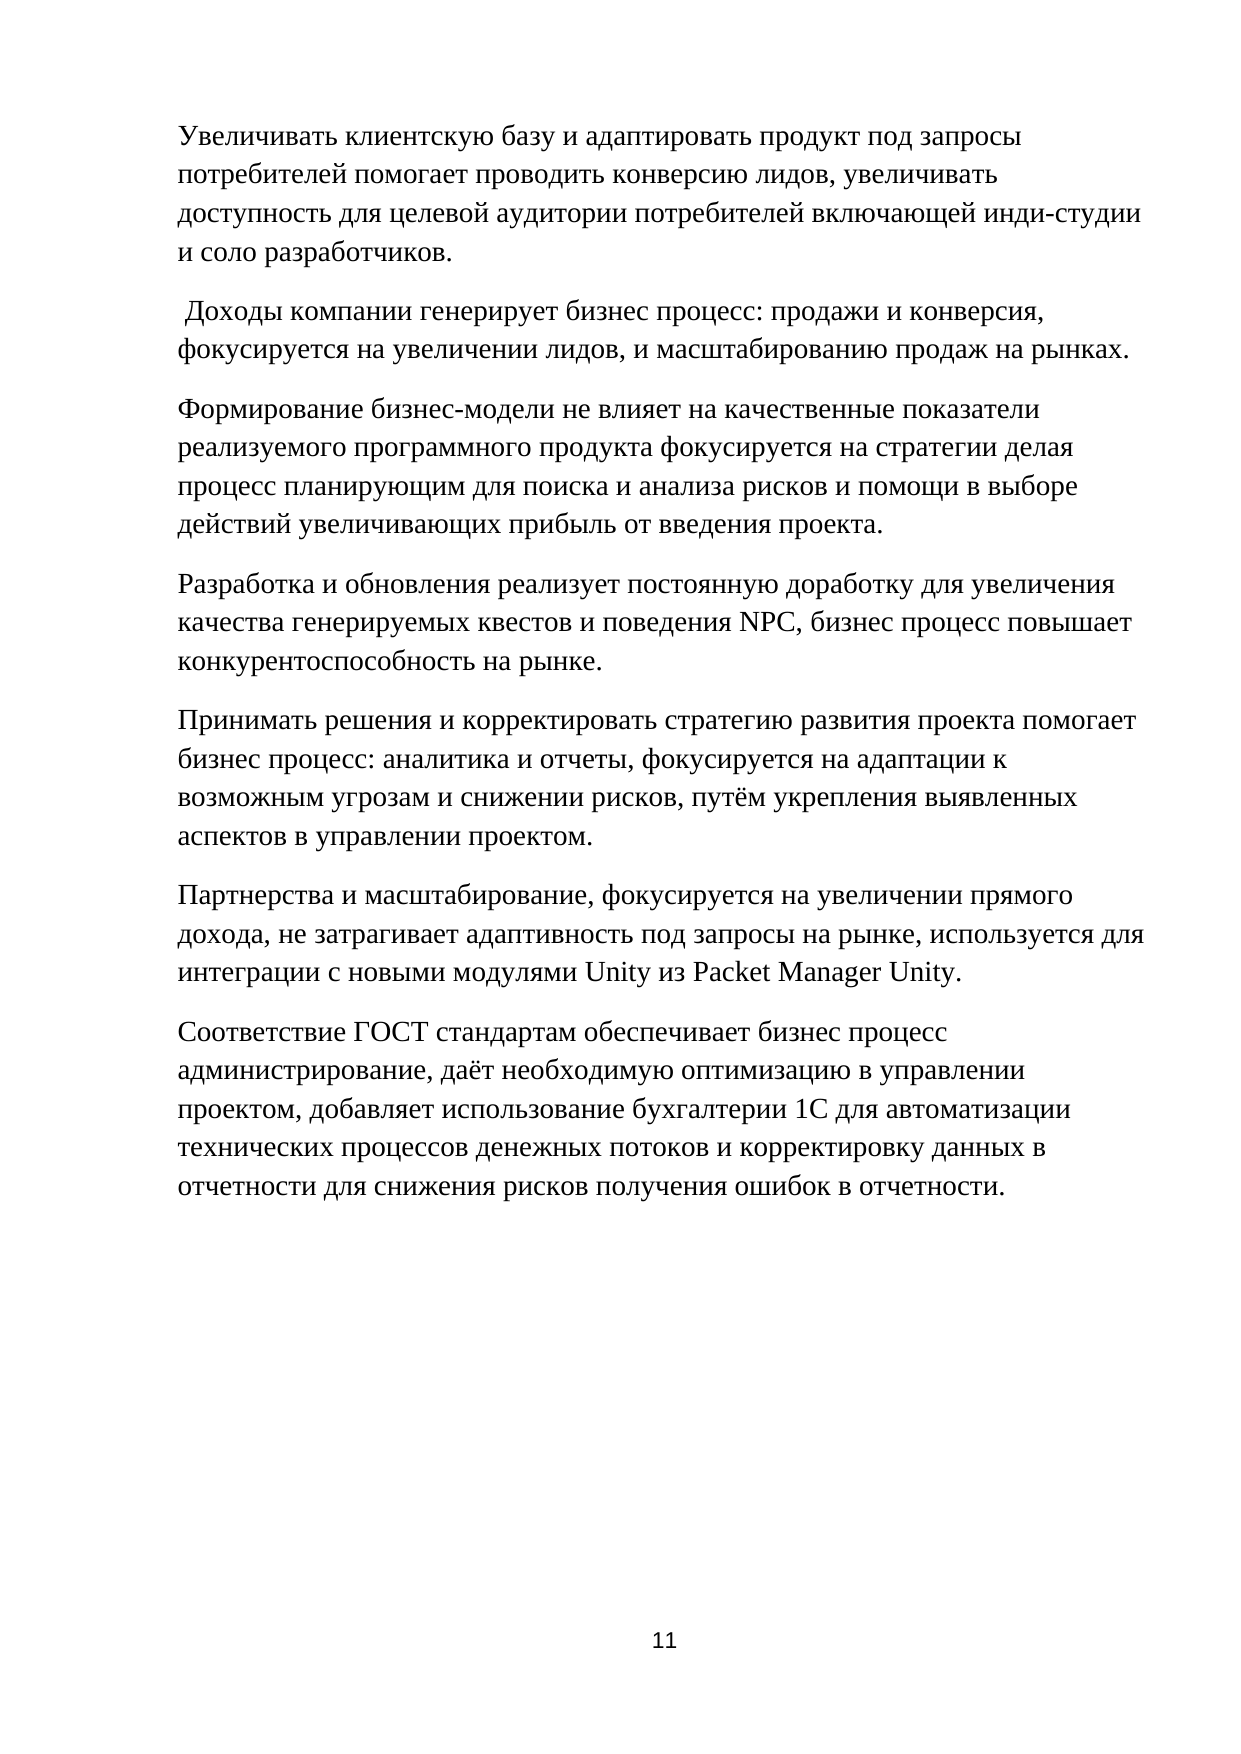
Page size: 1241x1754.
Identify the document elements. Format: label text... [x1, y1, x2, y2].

text Доходы компании генерирует бизнес процесс: продажи и конверсия, фокусируется на увеличении лидов, и масштабированию продаж на рынках. [177, 293, 1152, 365]
text Принимать решения и корректировать стратегию развития проекта помогает бизнес процесс: аналитика и отчеты, фокусируется на адаптации к возможным угрозам и снижении рисков, путём укрепления выявленных аспектов в управлении проектом. [177, 702, 1152, 852]
text Формирование бизнес-модели не влияет на качественные показатели реализуемого программного продукта фокусируется на стратегии делая процесс планирующим для поиска и анализа рисков и помощи в выборе действий увеличивающих прибыль от введения проекта. [177, 391, 1152, 540]
text Соответствие ГОСТ стандартам обеспечивает бизнес процесс администрирование, даёт необходимую оптимизацию в управлении проектом, добавляет использование бухгалтерии 1С для автоматизации технических процессов денежных потоков и корректировку данных в отчетности для снижения рисков получения ошибок в отчетности. [177, 1014, 1152, 1202]
text Разработка и обновления реализует постоянную доработку для увеличения качества генерируемых квестов и поведения NPC, бизнес процесс повышает конкурентоспособность на рынке. [177, 566, 1152, 677]
text Партнерства и масштабирование, фокусируется на увеличении прямого дохода, не затрагивает адаптивность под запросы на рынке, используется для интеграции с новыми модулями Unity из Packet Manager Unity. [177, 877, 1152, 988]
text Увеличивать клиентскую базу и адаптировать продукт под запросы потребителей помогает проводить конверсию лидов, увеличивать доступность для целевой аудитории потребителей включающей инди-студии и соло разработчиков. [177, 118, 1152, 267]
